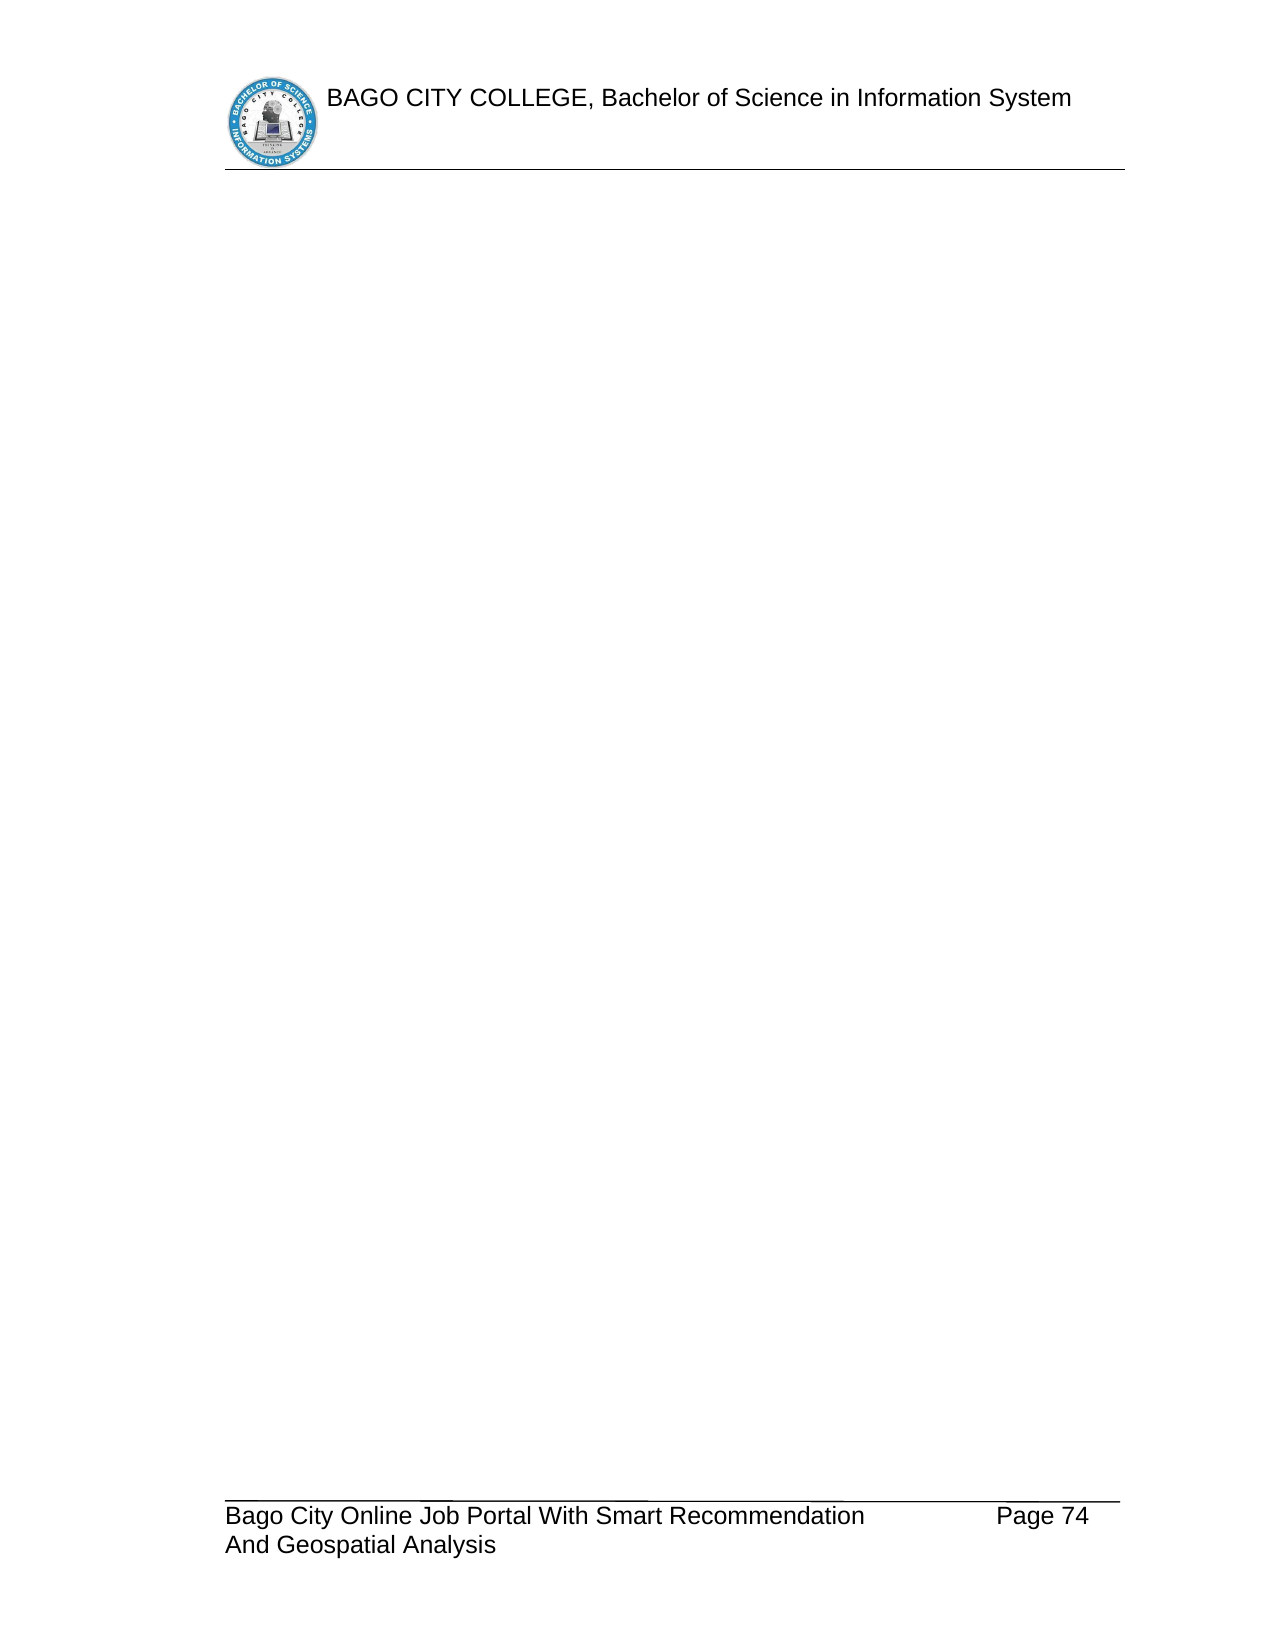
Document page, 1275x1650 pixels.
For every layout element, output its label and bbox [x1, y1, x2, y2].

picture [225, 75, 320, 169]
